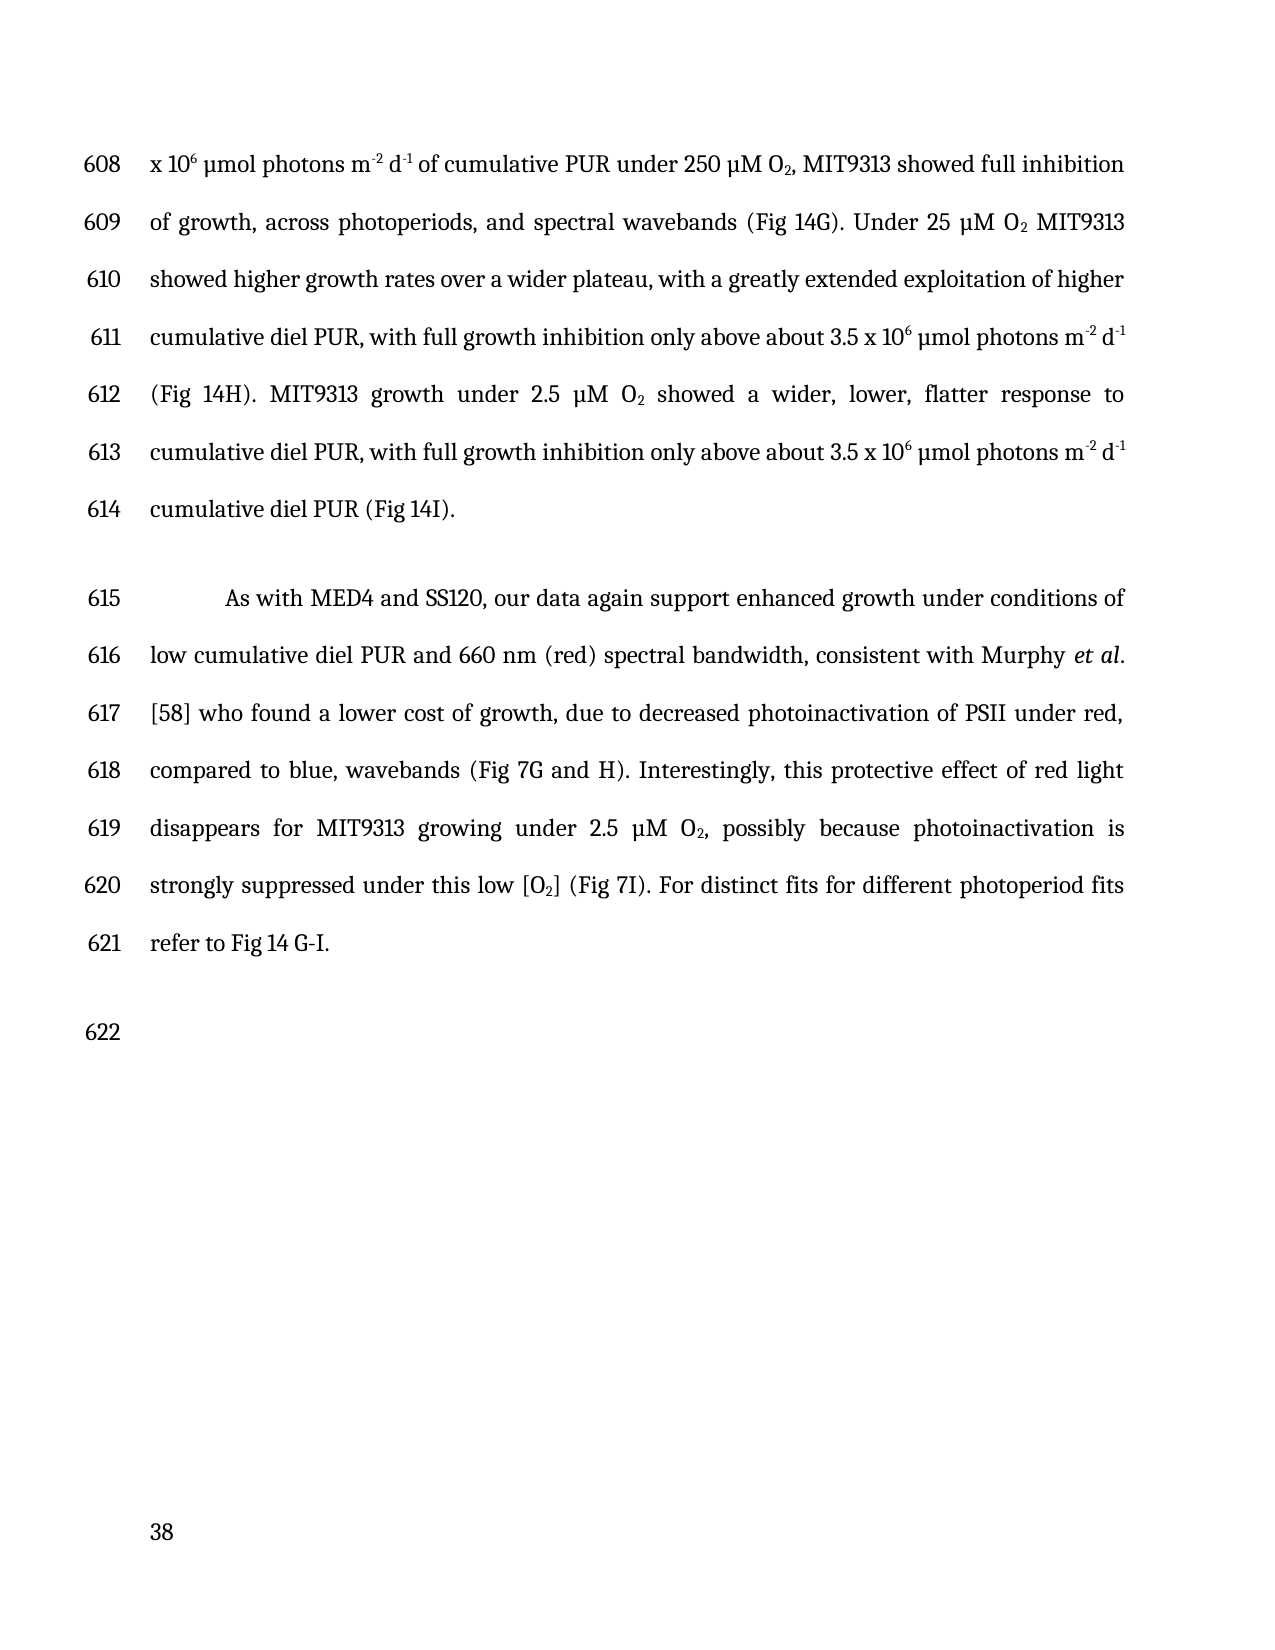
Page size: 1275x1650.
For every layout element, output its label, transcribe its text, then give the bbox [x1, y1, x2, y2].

text As with MED4 and SS120, our data again support enhanced growth under conditions of low cumulative diel PUR and 660 nm (red) spectral bandwidth, consistent with Murphy et al.[58] who found a lower cost of growth, due to decreased photoinactivation of PSII under red, compared to blue, wavebands (Fig 7G and H). Interestingly, this protective effect of red light disappears for MIT9313 growing under 2.5 µM O2, possibly because photoinactivation is strongly suppressed under this low [O2] (Fig 7I). For distinct fits for different photoperiod fits refer to Fig 14 G-I. [150, 584, 1125, 957]
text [150, 150, 1125, 524]
